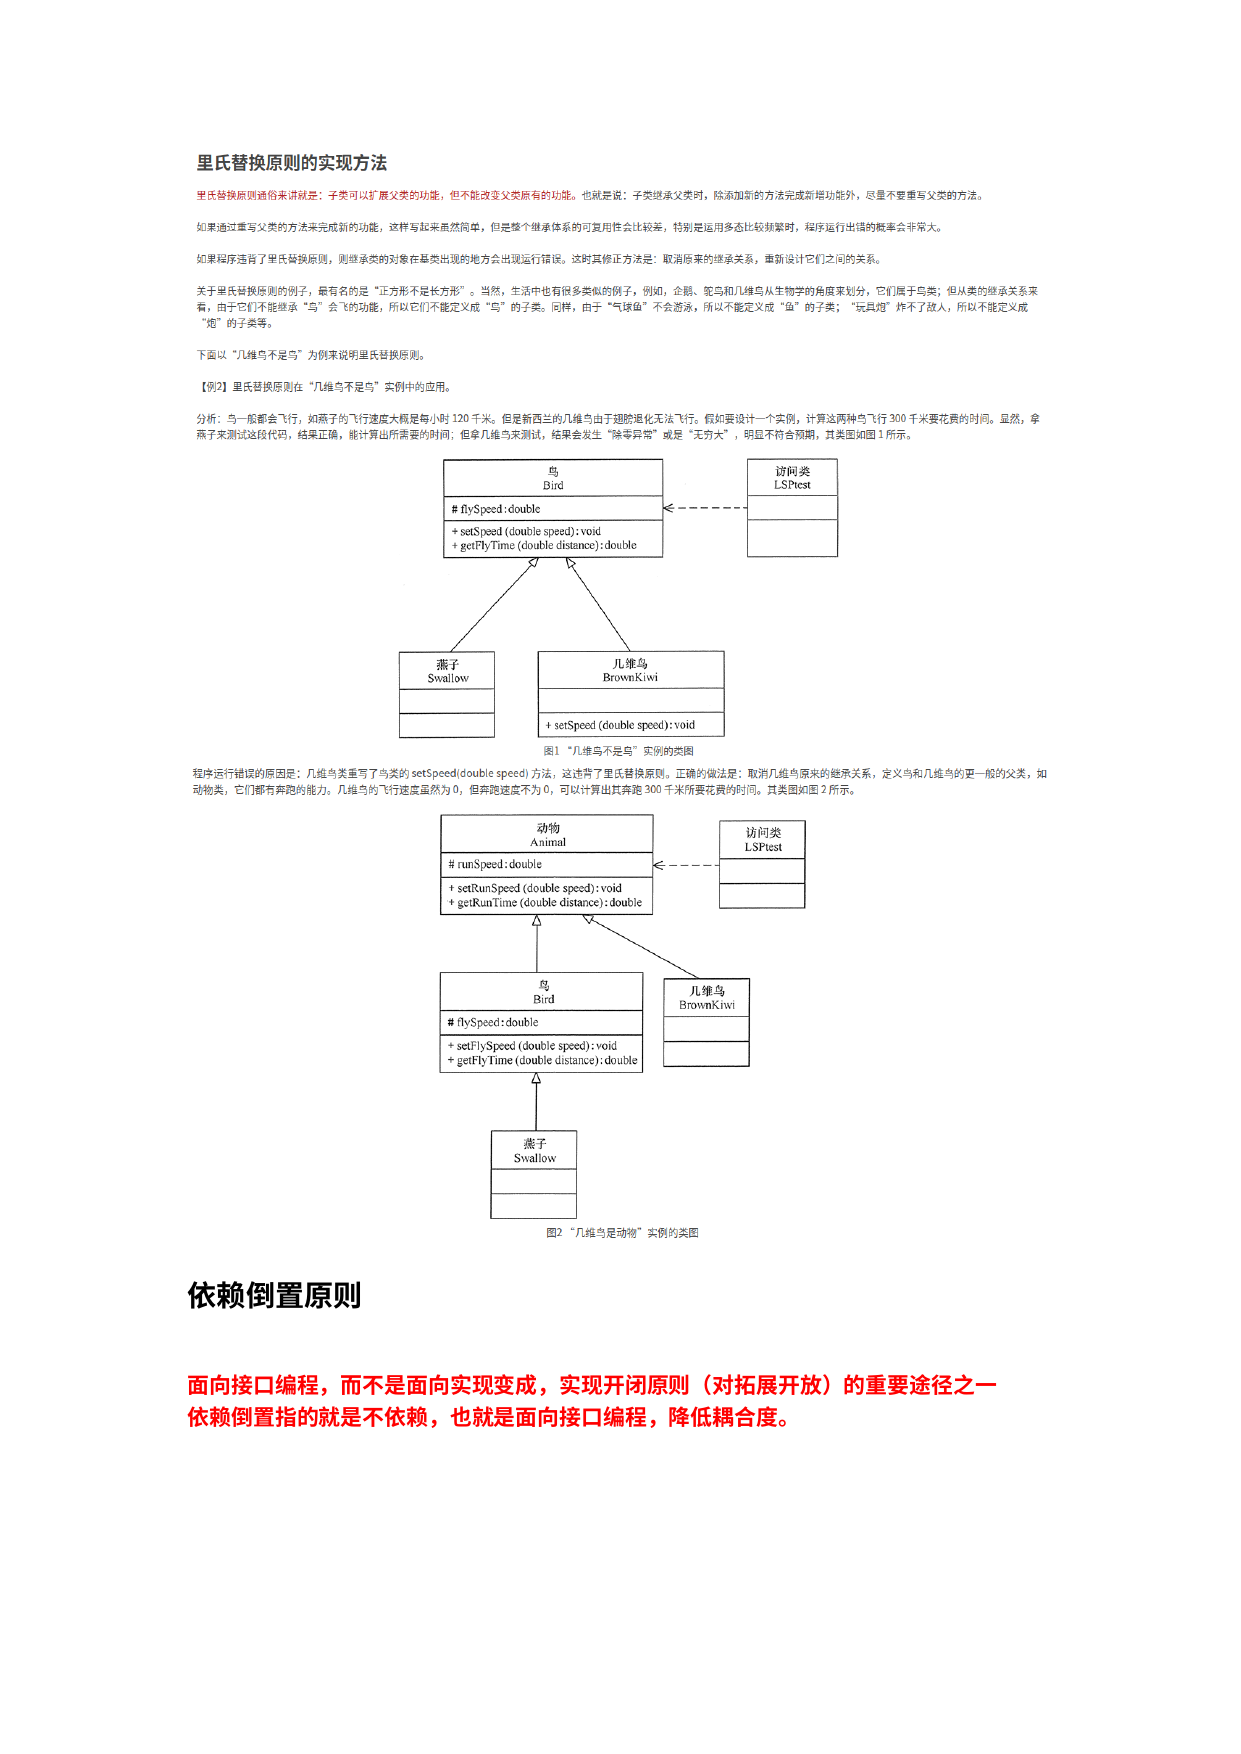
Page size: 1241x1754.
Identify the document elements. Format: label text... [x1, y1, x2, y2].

subtitle 依赖倒置原则 [187, 1273, 1053, 1315]
text 面向接口编程，而不是面向实现变成，实现开闭原则（对拓展开放）的重要途径之一 [187, 1368, 1053, 1400]
text 依赖倒置指的就是不依赖，也就是面向接口编程，降低耦合度。 [187, 1400, 1053, 1432]
picture [187, 150, 1053, 1244]
